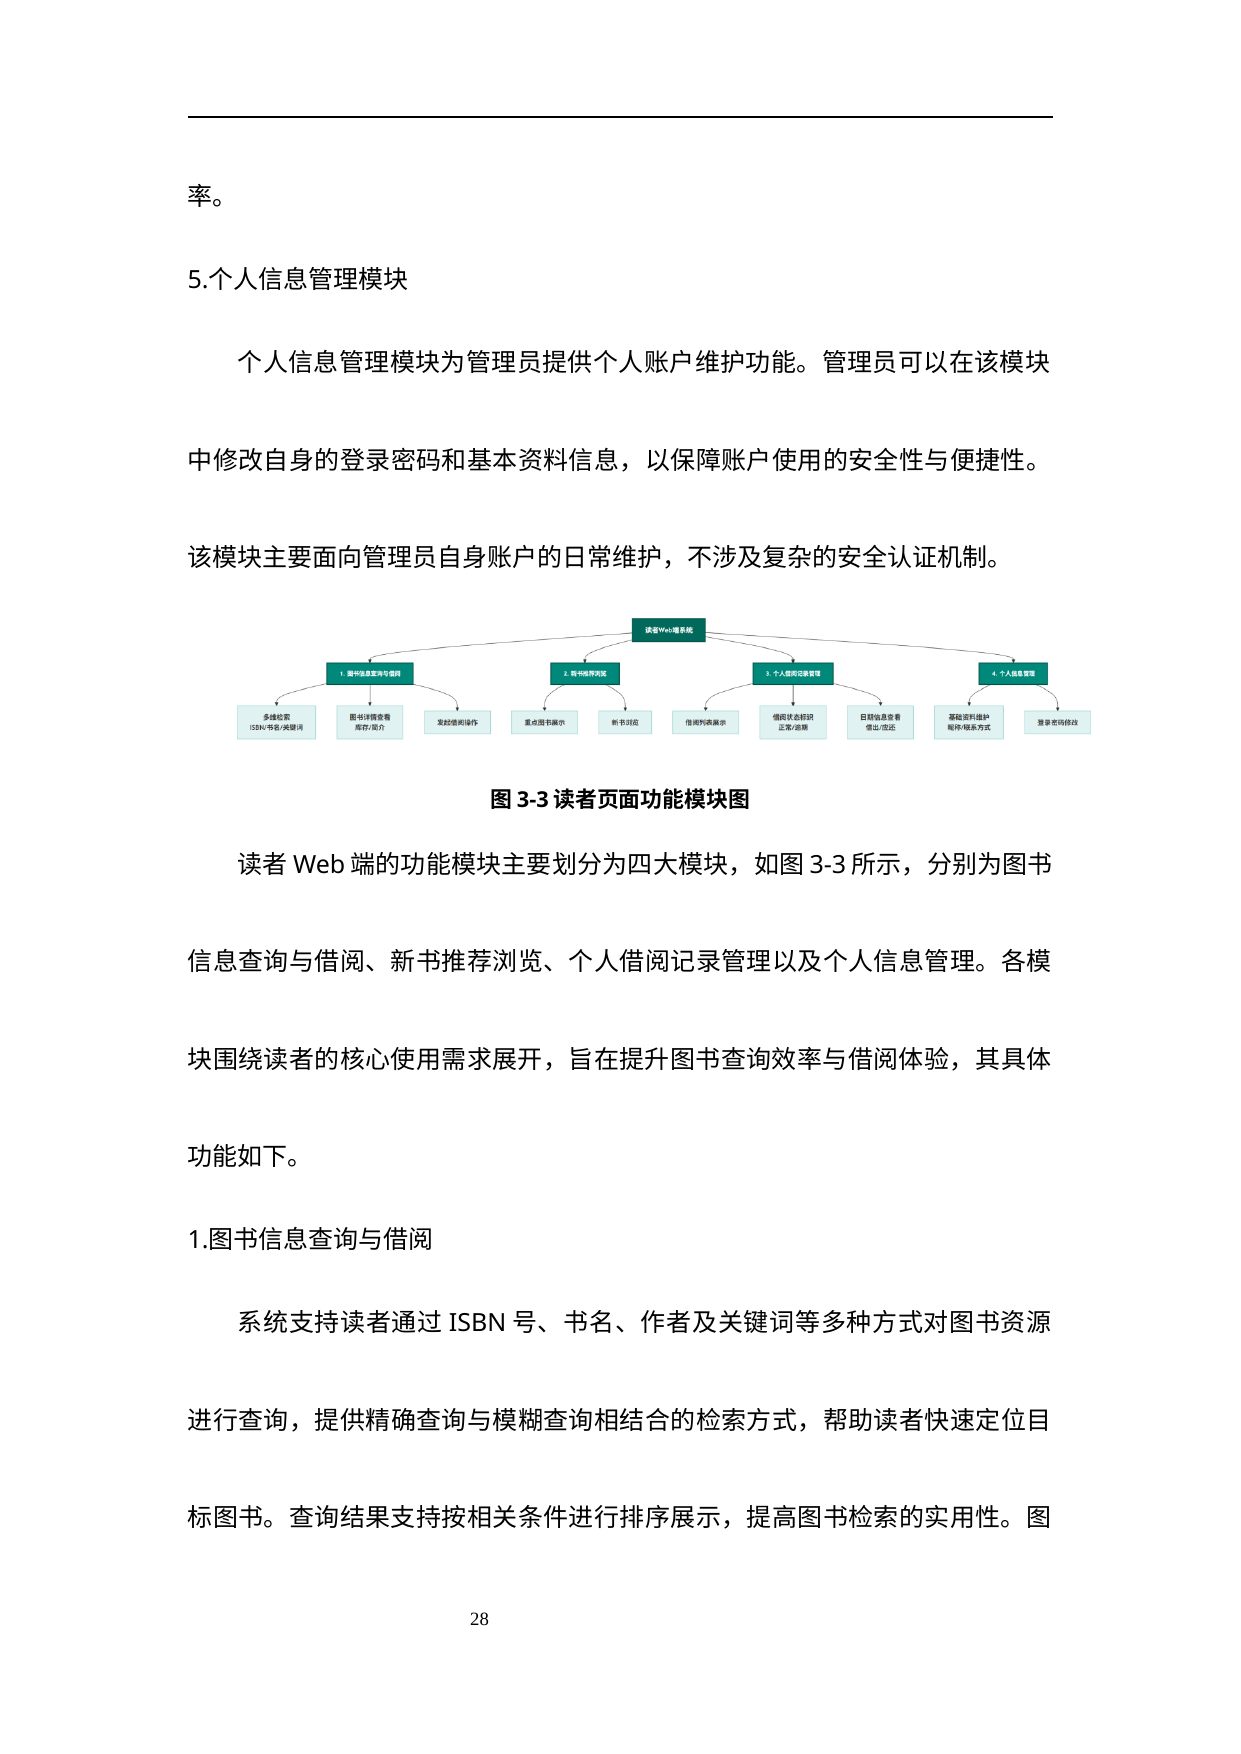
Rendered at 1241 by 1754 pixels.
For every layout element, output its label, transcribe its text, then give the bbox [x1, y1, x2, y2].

text 读者Web端的功能模块主要划分为四大模块，如图3-3所示，分别为图书信息查询与借阅、新书推荐浏览、个人借阅记录管理以及个人信息管理。各模块围绕读者的核心使用需求展开，旨在提升图书查询效率与借阅体验，其具体功能如下。 [187, 830, 1053, 1187]
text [187, 1288, 1053, 1548]
text 个人信息管理模块为管理员提供个人账户维护功能。管理员可以在该模块中修改自身的登录密码和基本资料信息，以保障账户使用的安全性与便捷性。该模块主要面向管理员自身账户的日常维护，不涉及复杂的安全认证机制。 [187, 328, 1053, 588]
picture [231, 606, 1095, 759]
text 1.图书信息查询与借阅 [187, 1205, 1053, 1270]
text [187, 162, 1053, 227]
text 5.个人信息管理模块 [187, 245, 1053, 310]
text 图3-3读者页面功能模块图 [187, 781, 1053, 814]
